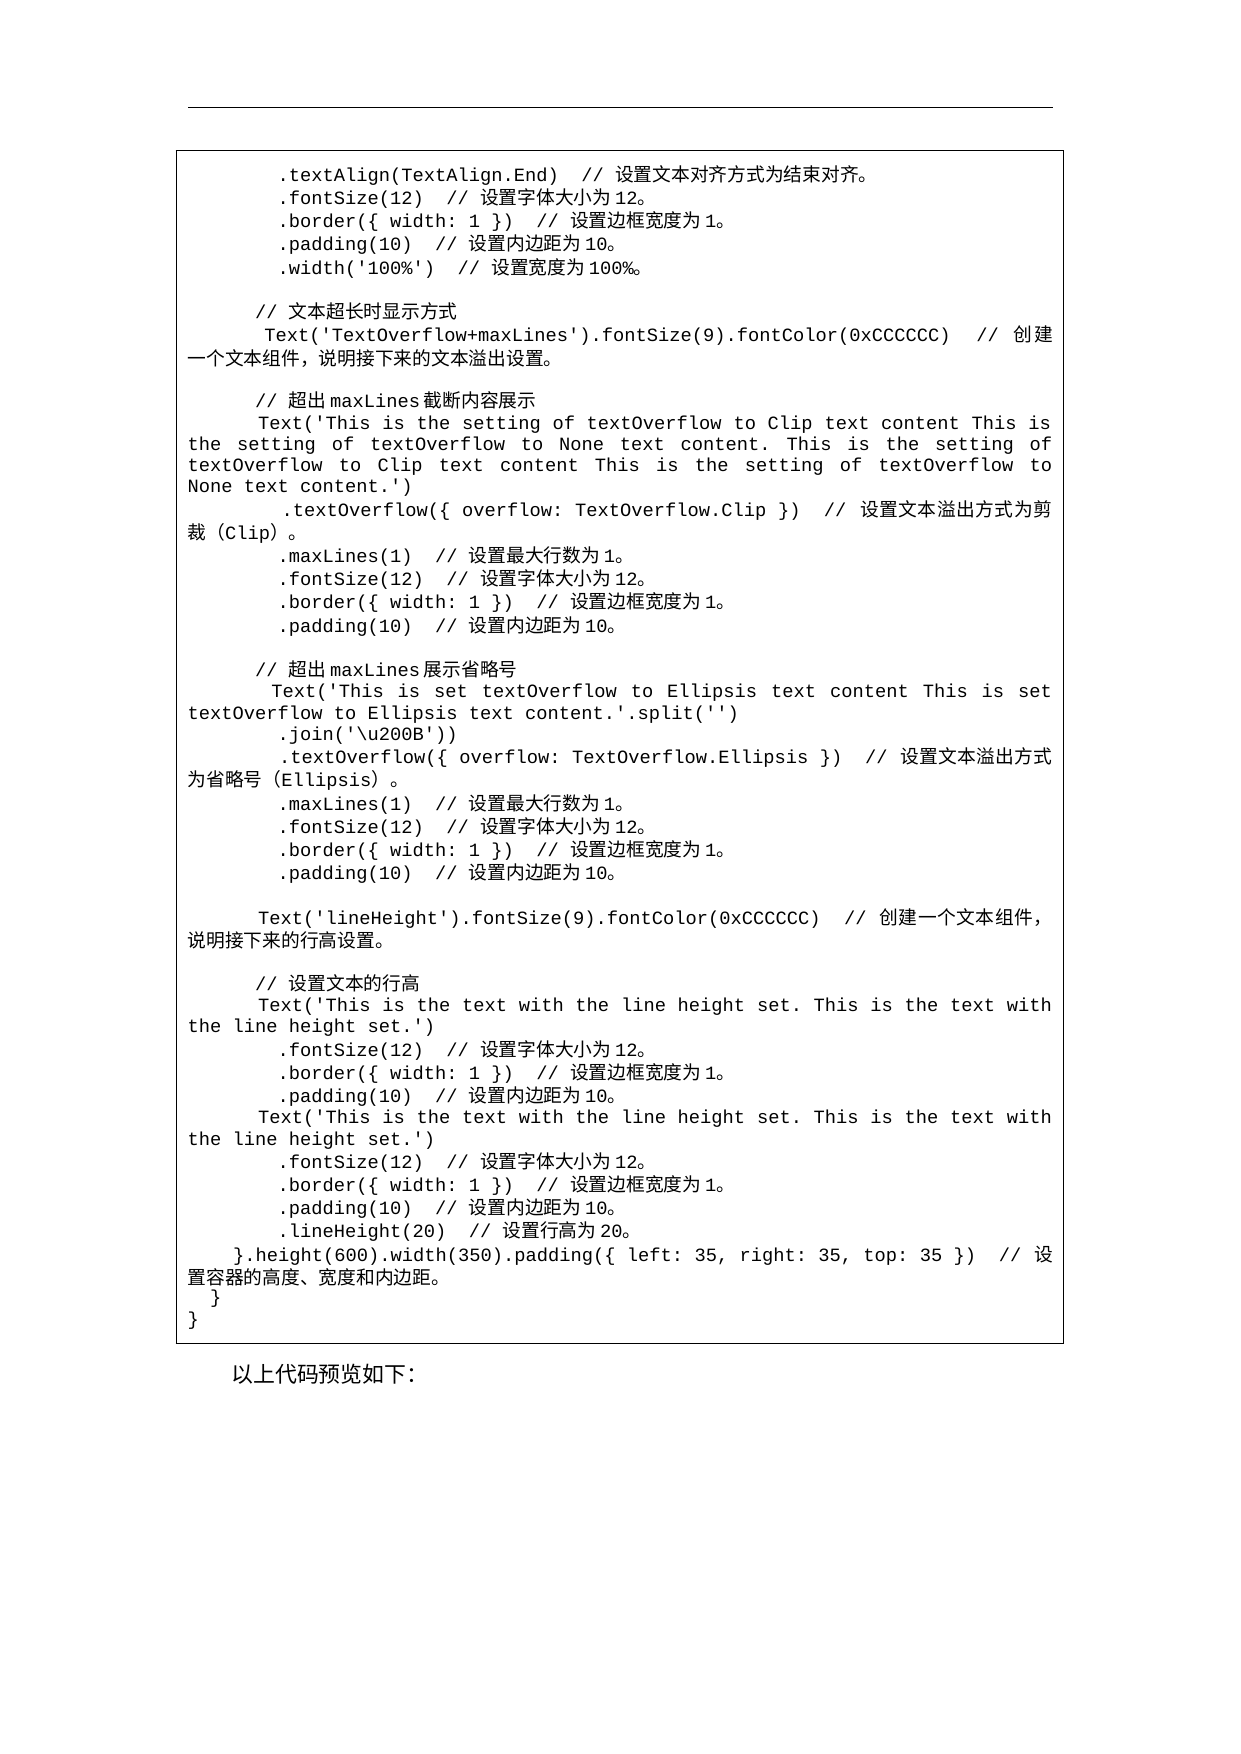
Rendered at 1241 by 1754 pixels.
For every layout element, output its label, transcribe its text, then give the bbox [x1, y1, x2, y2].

text 以上代码预览如下： [187, 1357, 1053, 1388]
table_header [177, 151, 1063, 1343]
